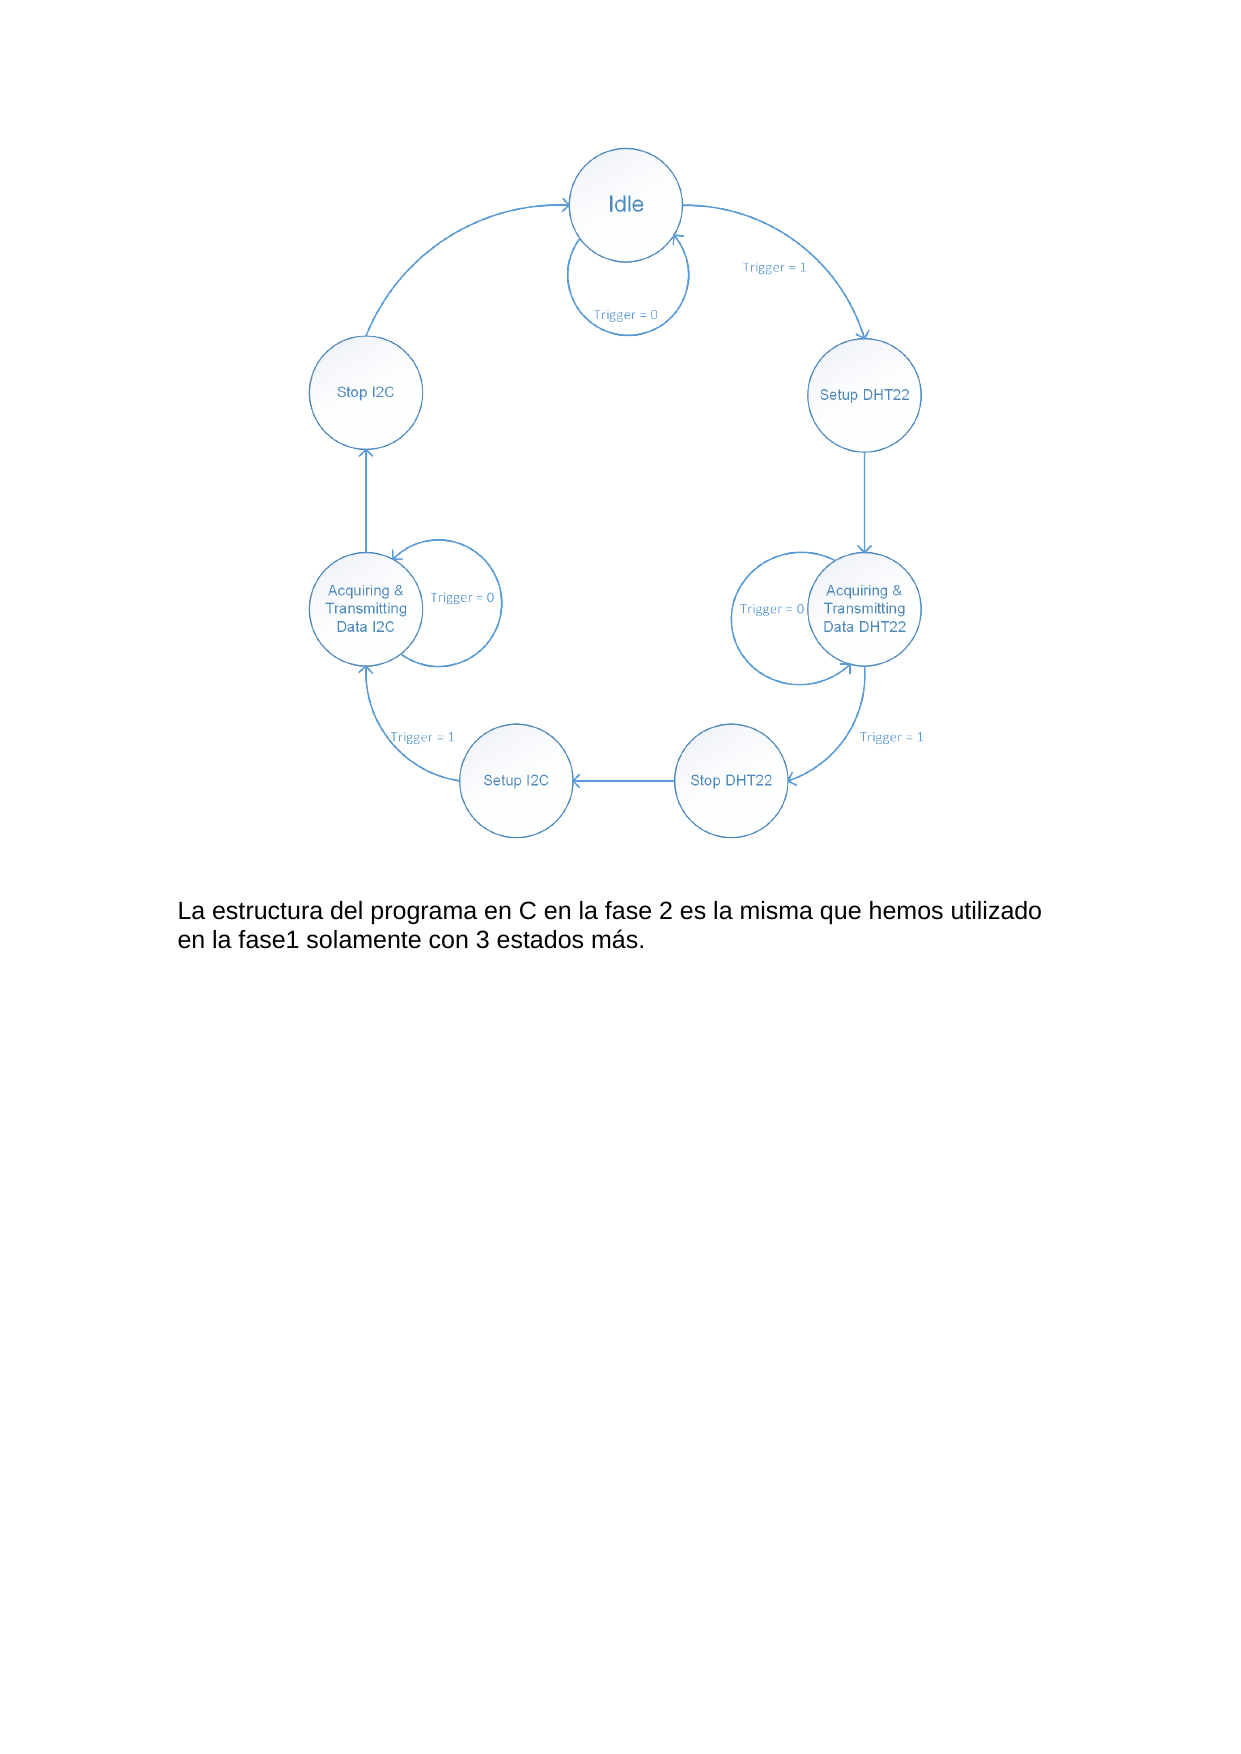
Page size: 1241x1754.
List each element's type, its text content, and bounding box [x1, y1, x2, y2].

picture [308, 147, 932, 839]
text La estructura del programa en C en la fase 2 es la misma que hemos utilizado en la fase1 solamente con 3 estados más. [177, 896, 1063, 953]
